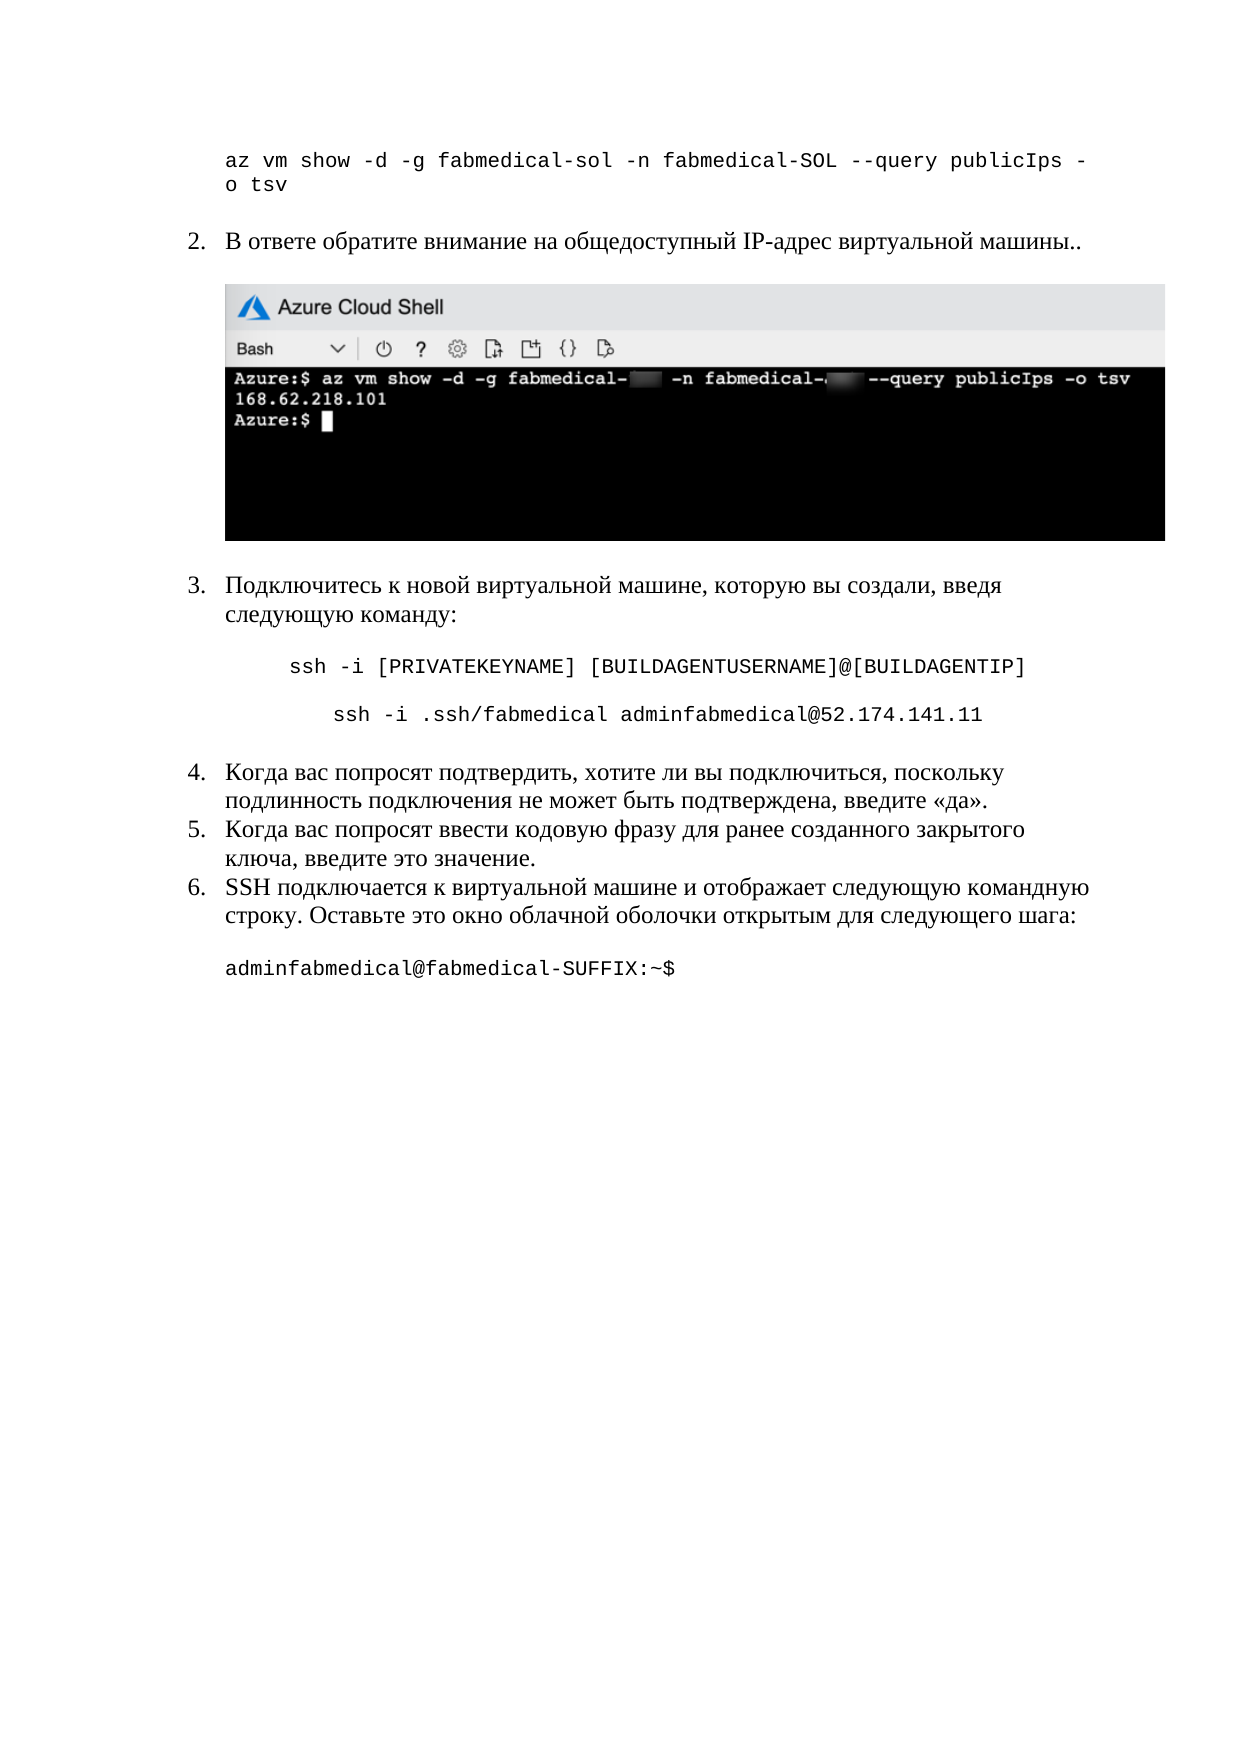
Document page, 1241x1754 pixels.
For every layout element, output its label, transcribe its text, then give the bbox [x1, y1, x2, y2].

text az vm show -d -g fabmedical-sol -n fabmedical-SOL --query publicIps -o tsv [225, 150, 1090, 197]
list SSH подключается к виртуальной машине и отображает следующую командную строку. Оставьте это окно облачной оболочки открытым для следующего шага: [187, 872, 1090, 929]
list Когда вас попросят ввести кодовую фразу для ранее созданного закрытого ключа, введите это значение. [187, 814, 1090, 872]
text adminfabmedical@fabmedical-SUFFIX:~$ [225, 958, 1090, 982]
list Подключитесь к новой виртуальной машине, которую вы создали, введя следующую команду: [187, 570, 1090, 627]
list Когда вас попросят подтвердить, хотите ли вы подключиться, поскольку подлинность подключения не может быть подтверждена, введите «да». [187, 757, 1090, 814]
text ssh -i [PRIVATEKEYNAME] [BUILDAGENTUSERNAME]@[BUILDAGENTIP] [225, 657, 1090, 680]
picture [225, 284, 1166, 541]
list В ответе обратите внимание на общедоступный IP-адрес виртуальной машины.. [187, 226, 1090, 255]
text ssh -i .ssh/fabmedical adminfabmedical@52.174.141.11 [225, 704, 1090, 727]
